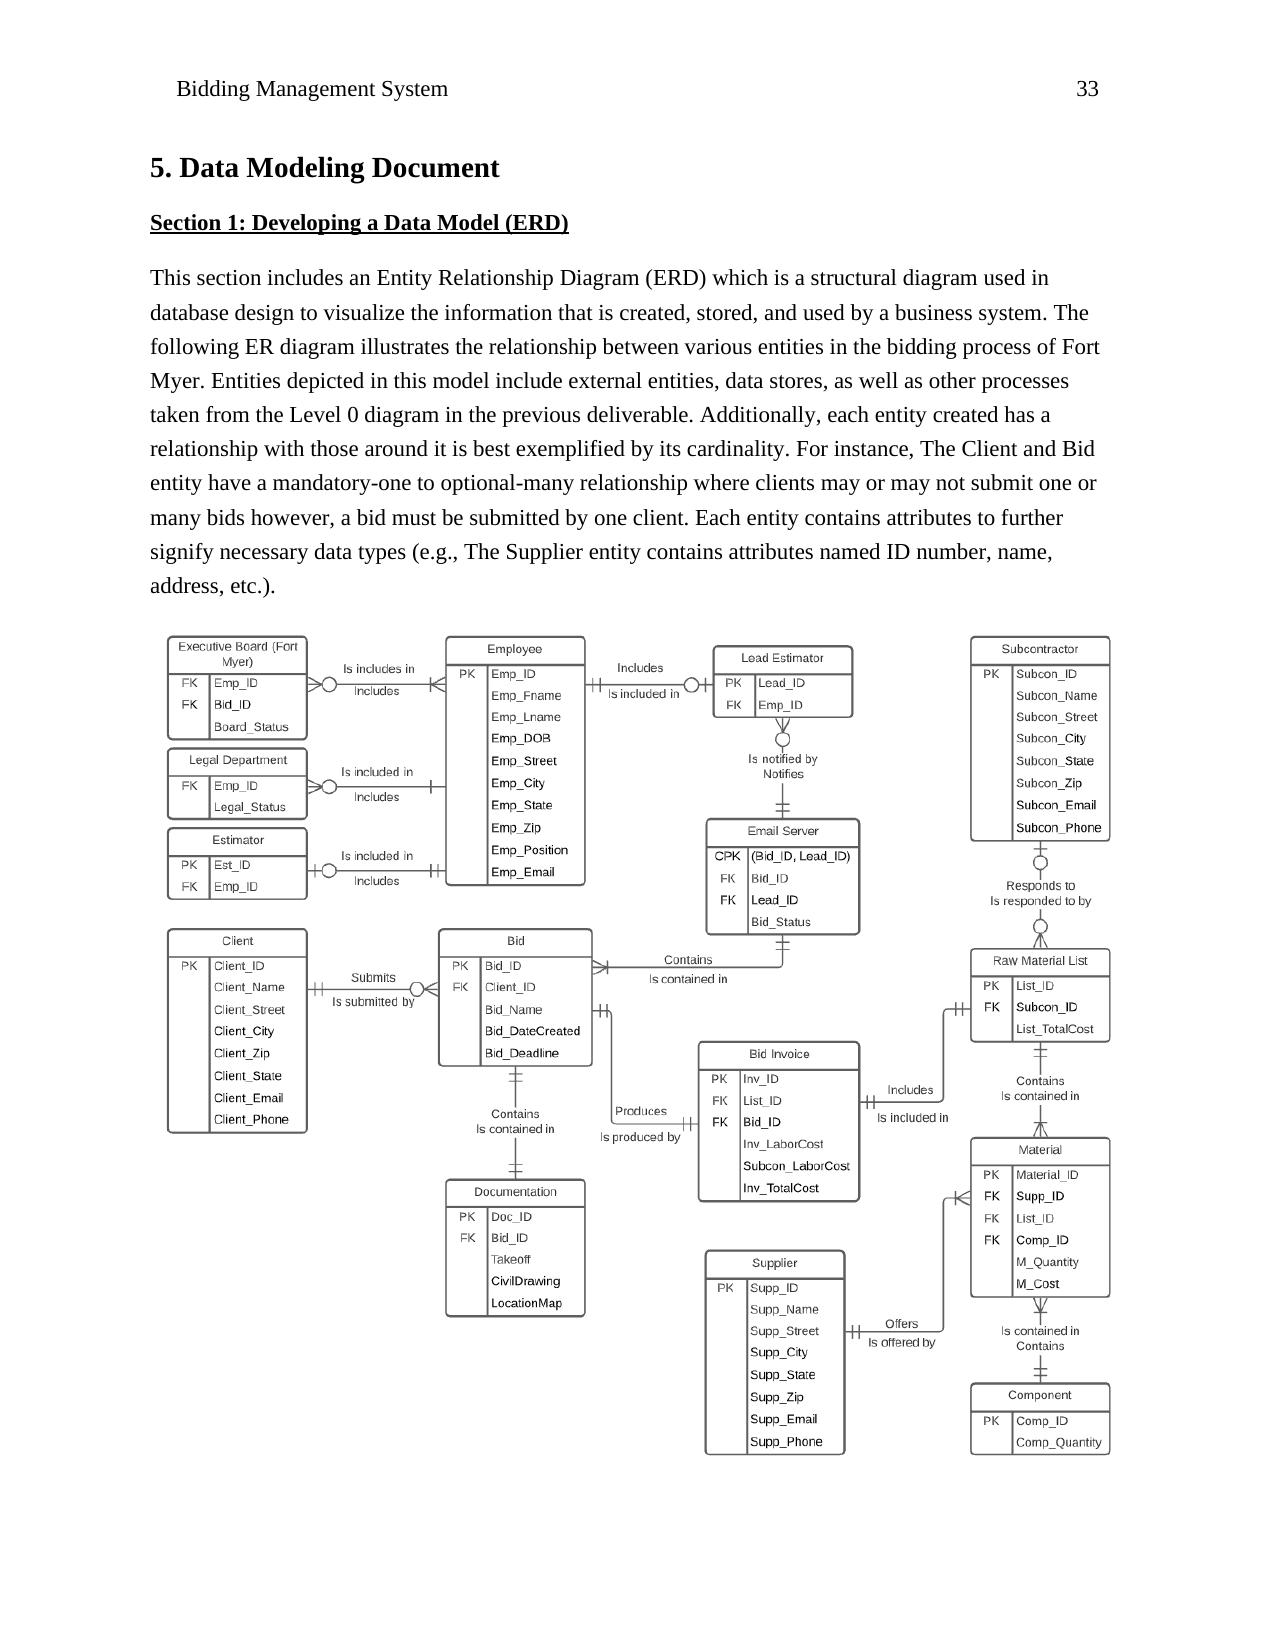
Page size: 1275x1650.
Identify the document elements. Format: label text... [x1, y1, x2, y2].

picture [150, 626, 1125, 1471]
text This section includes an Entity Relationship Diagram (ERD) which is a structural diagram used in database design to visualize the information that is created, stored, and used by a business system. The following ER diagram illustrates the relationship between various entities in the bidding process of Fort Myer. Entities depicted in this model include external entities, data stores, as well as other processes taken from the Level 0 diagram in the previous deliverable. Additionally, each entity created has a relationship with those around it is best exemplified by its cardinality. For instance, The Client and Bid entity have a mandatory-one to optional-many relationship where clients may or may not submit one or many bids however, a bid must be submitted by one client. Each entity contains attributes to further signify necessary data types (e.g., The Supplier entity contains attributes named ID number, name, address, etc.). [150, 264, 1125, 598]
subtitle 5. Data Modeling Document [150, 150, 1125, 183]
subtitle Section 1: Developing a Data Model (ERD) [150, 209, 1125, 236]
